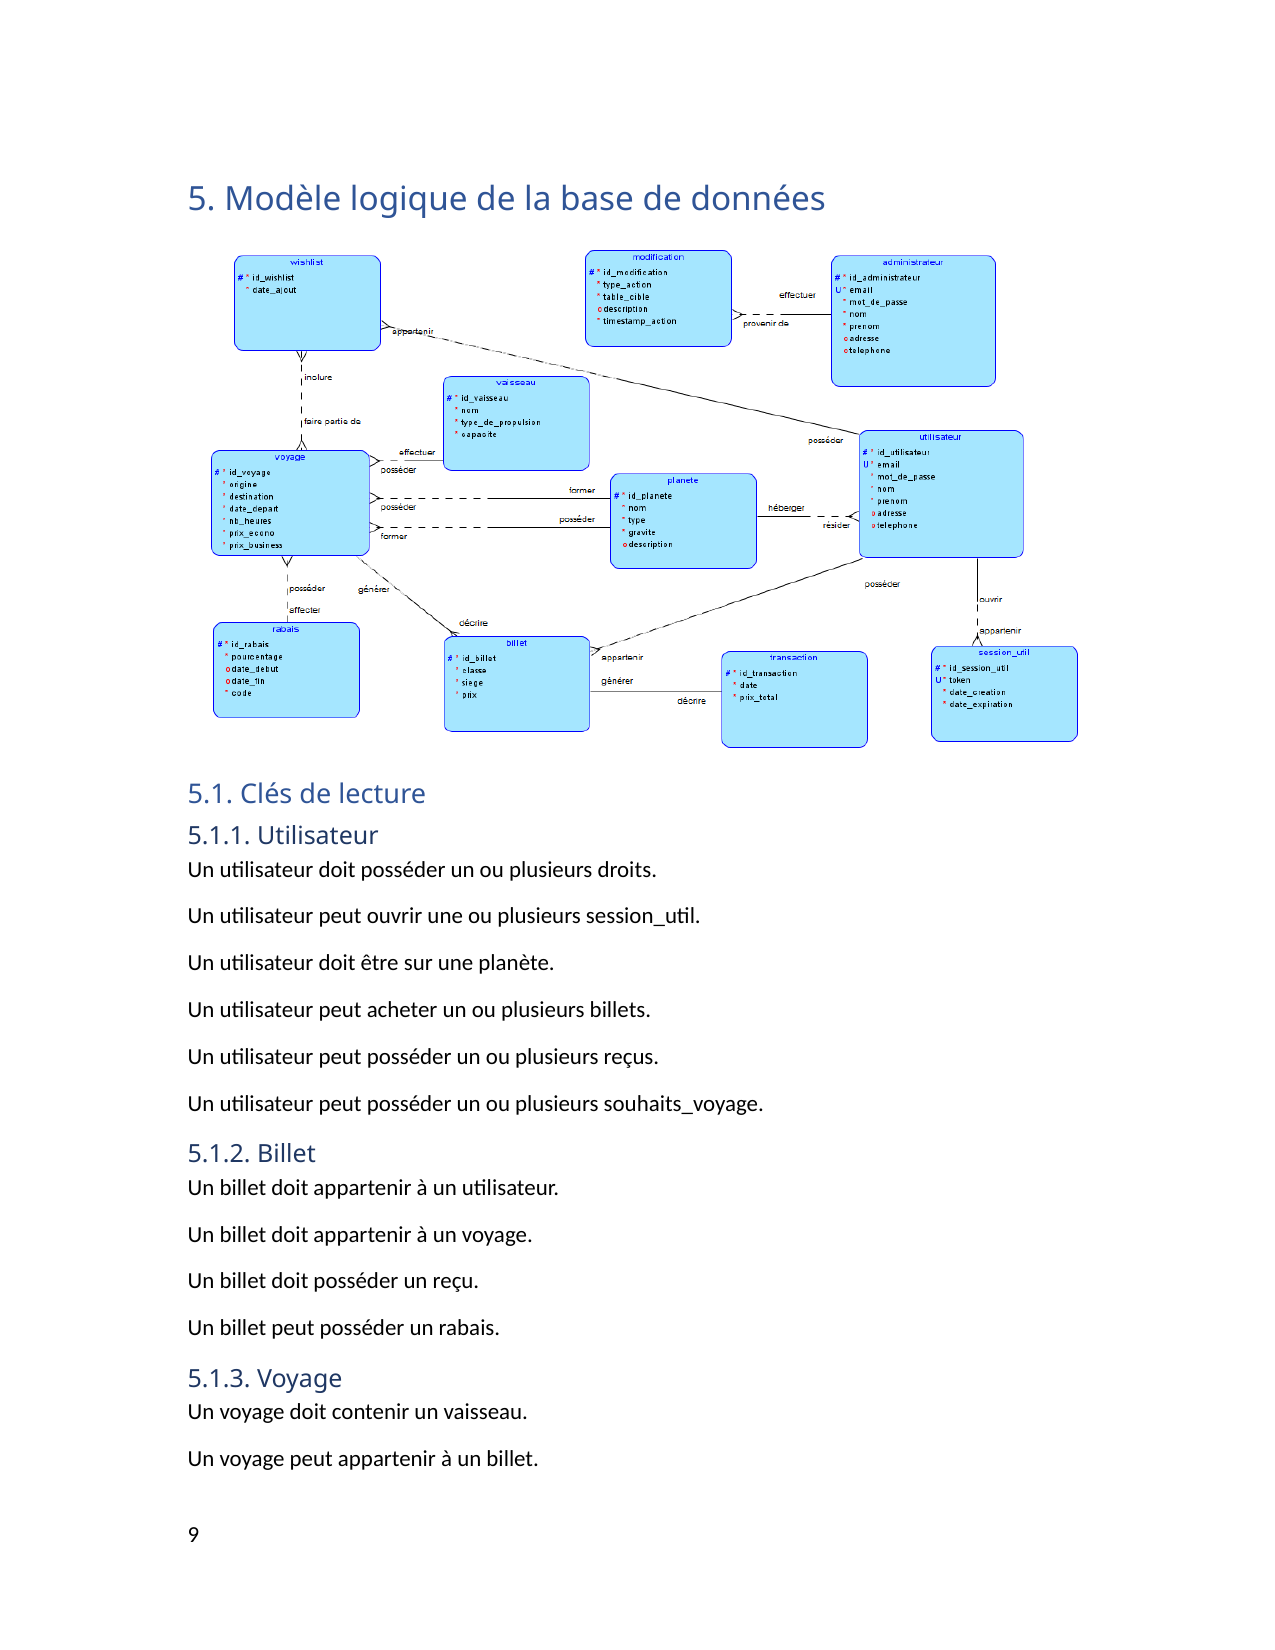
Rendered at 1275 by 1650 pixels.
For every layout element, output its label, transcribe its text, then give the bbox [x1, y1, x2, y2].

subtitle 5.1. Clés de lecture [187, 774, 1087, 811]
text Un billet peut posséder un rabais. [187, 1313, 1087, 1341]
picture [187, 223, 1086, 756]
subtitle 5.1.1. Utilisateur [187, 818, 1087, 852]
text Un voyage doit contenir un vaisseau. [187, 1397, 1087, 1425]
text Un billet doit appartenir à un utilisateur. [187, 1173, 1087, 1201]
text Un voyage peut appartenir à un billet. [187, 1444, 1087, 1472]
text Un utilisateur doit être sur une planète. [187, 948, 1087, 977]
subtitle 5.1.2. Billet [187, 1136, 1087, 1170]
text Un utilisateur peut posséder un ou plusieurs souhaits_voyage. [187, 1089, 1087, 1117]
text Un utilisateur doit posséder un ou plusieurs droits. [187, 855, 1087, 883]
text Un billet doit posséder un reçu. [187, 1267, 1087, 1294]
subtitle 5. Modèle logique de la base de données [187, 175, 1087, 220]
text Un billet doit appartenir à un voyage. [187, 1220, 1087, 1248]
text Un utilisateur peut ouvrir une ou plusieurs session_util. [187, 902, 1087, 930]
subtitle 5.1.3. Voyage [187, 1360, 1087, 1394]
text Un utilisateur peut acheter un ou plusieurs billets. [187, 995, 1087, 1023]
text Un utilisateur peut posséder un ou plusieurs reçus. [187, 1042, 1087, 1070]
